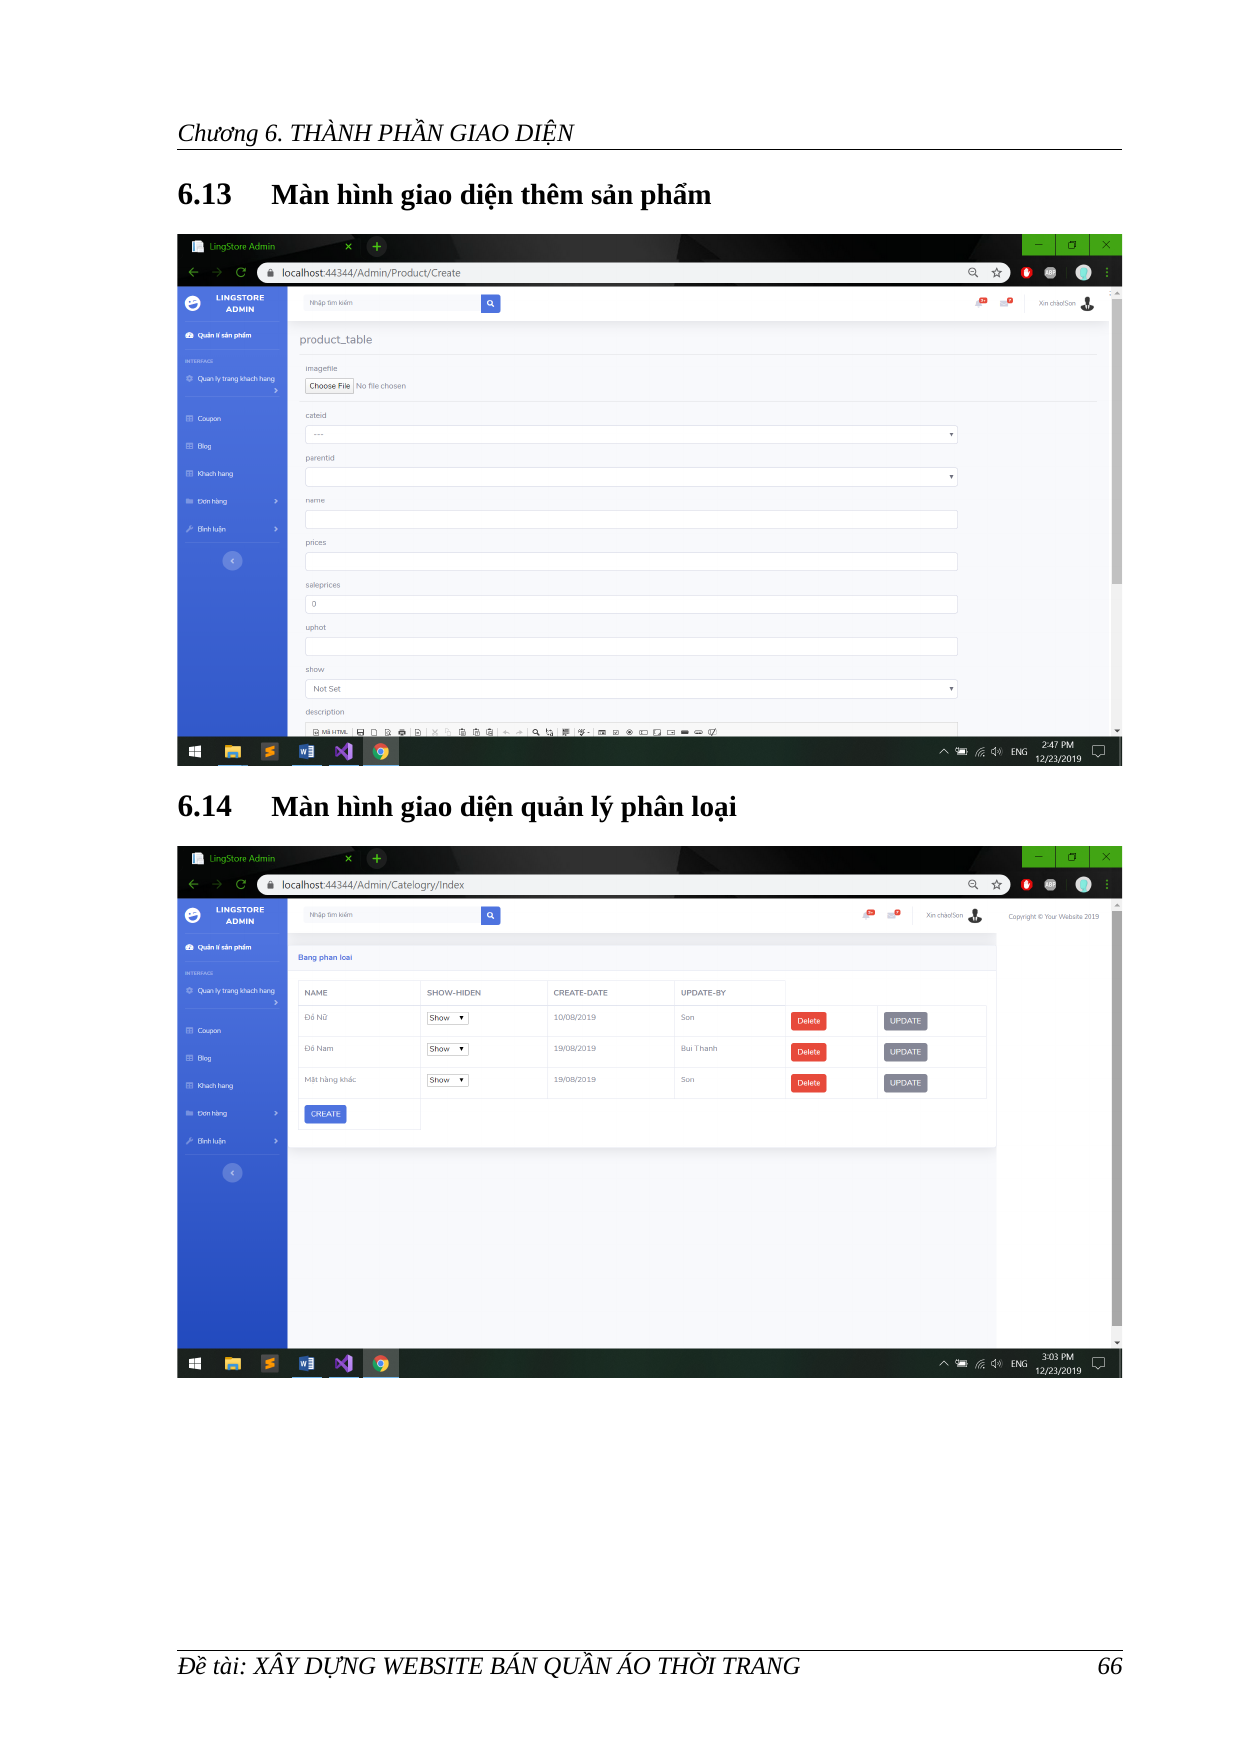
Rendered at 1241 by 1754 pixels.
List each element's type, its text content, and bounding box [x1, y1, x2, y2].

subtitle Màn hình giao diện thêm sản phẩm [177, 175, 1122, 211]
picture [177, 846, 1123, 1378]
picture [177, 234, 1123, 766]
subtitle Màn hình giao diện quản lý phân loại [177, 787, 1122, 823]
